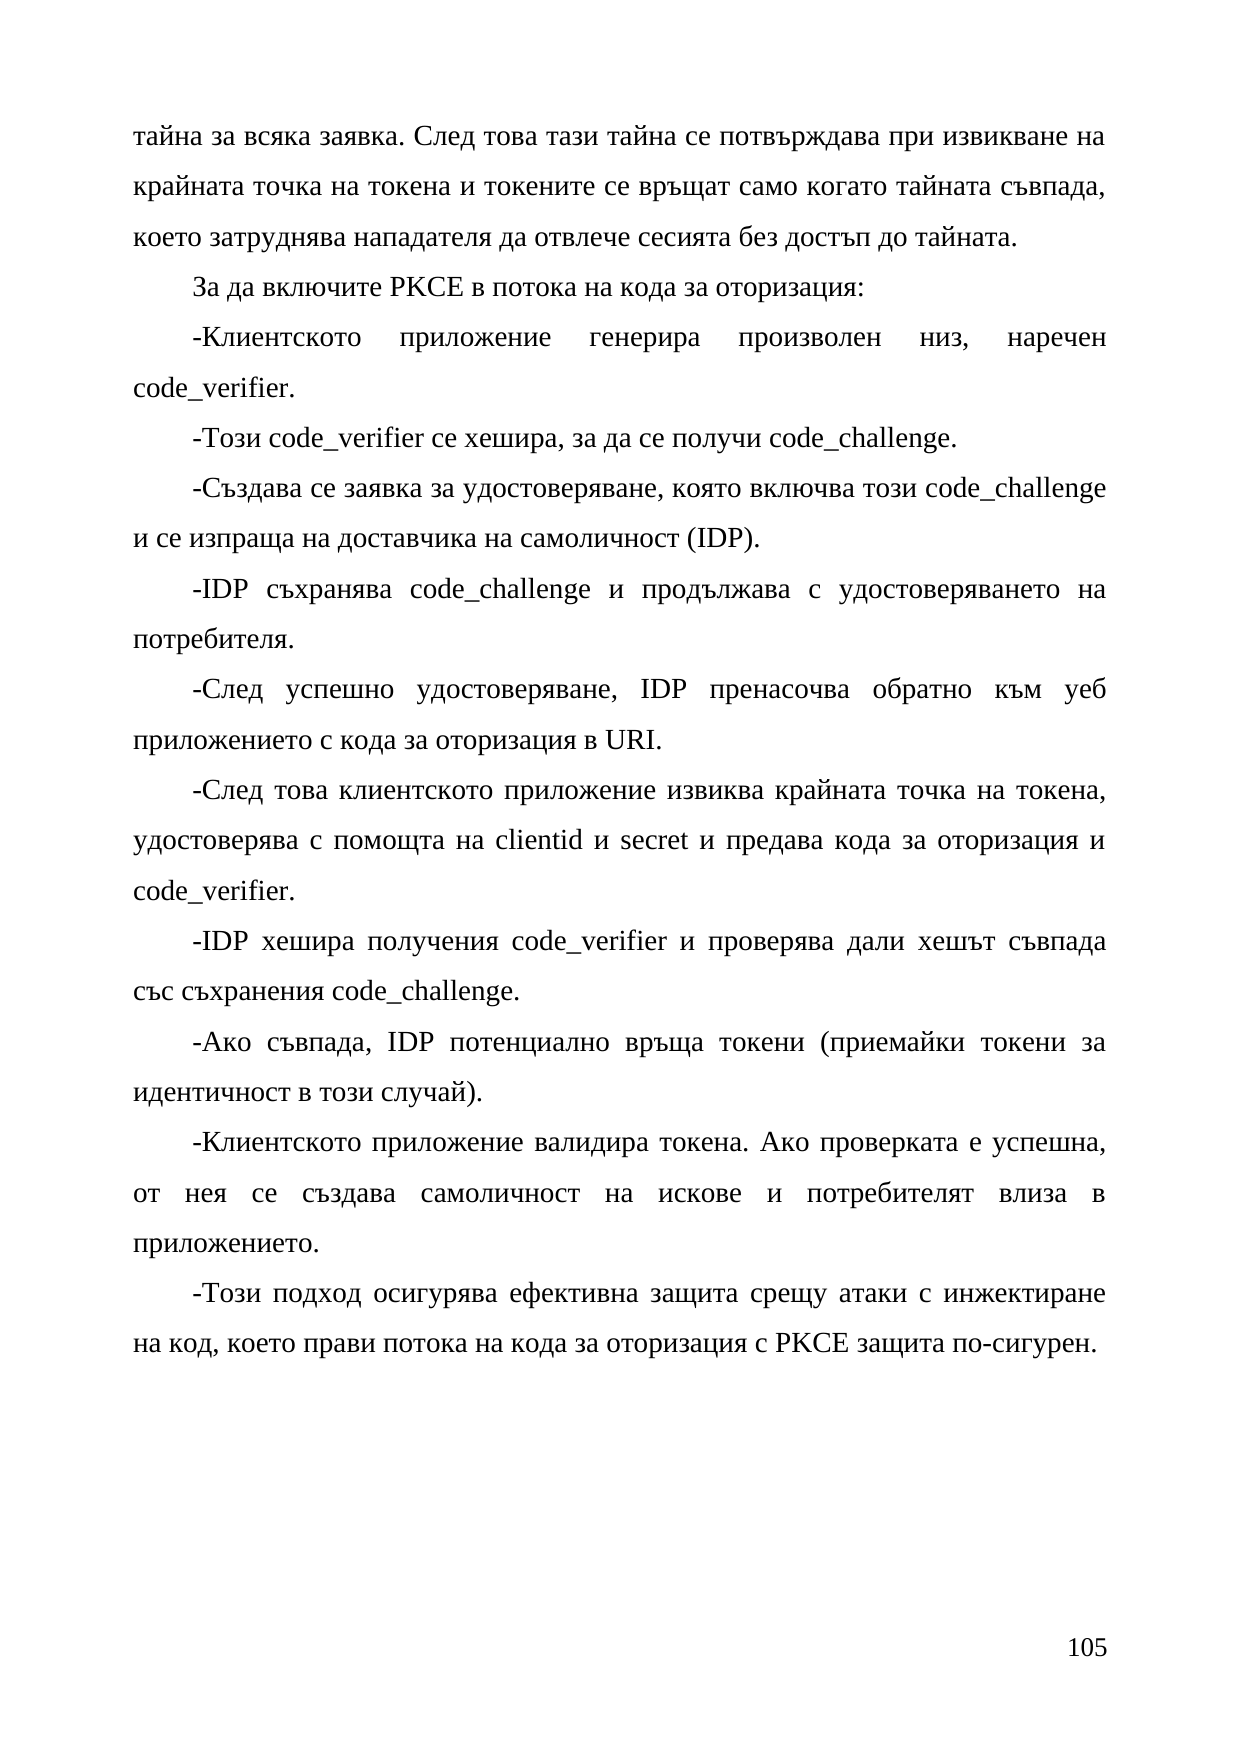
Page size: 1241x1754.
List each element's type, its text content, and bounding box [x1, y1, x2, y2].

text За да включите PKCE в потока на кода за оторизация: [133, 269, 1107, 303]
text -След това клиентското приложение извиква крайната точка на токена, удостоверява с помощта на clientid и secret и предава кода за оторизация и code_verifier. [133, 772, 1107, 906]
text -IDP съхранява code_challenge и продължава с удостоверяването на потребителя. [133, 571, 1107, 655]
text -Този подход осигурява ефективна защита срещу атаки с инжектиране на код, което прави потока на кода за оторизация с PKCE защита по-сигурен. [133, 1275, 1107, 1359]
text -След успешно удостоверяване, IDP пренасочва обратно към уеб приложението с кода за оторизация в URI. [133, 672, 1107, 755]
text -Клиентското приложение валидира токена. Ако проверката е успешна, от нея се създава самоличност на искове и потребителят влиза в приложението. [133, 1124, 1107, 1258]
text -Този code_verifier се хешира, за да се получи code_challenge. [133, 420, 1107, 453]
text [133, 118, 1107, 252]
text -Ако съвпада, IDP потенциално връща токени (приемайки токени за идентичност в този случай). [133, 1024, 1107, 1108]
text -Създава се заявка за удостоверяване, която включва този code_challenge и се изпраща на доставчика на самоличност (IDP). [133, 470, 1107, 554]
text -IDP хешира получения code_verifier и проверява дали хешът съвпада със съхранения code_challenge. [133, 923, 1107, 1007]
text -Клиентското приложение генерира произволен низ, наречен code_verifier. [133, 319, 1107, 403]
